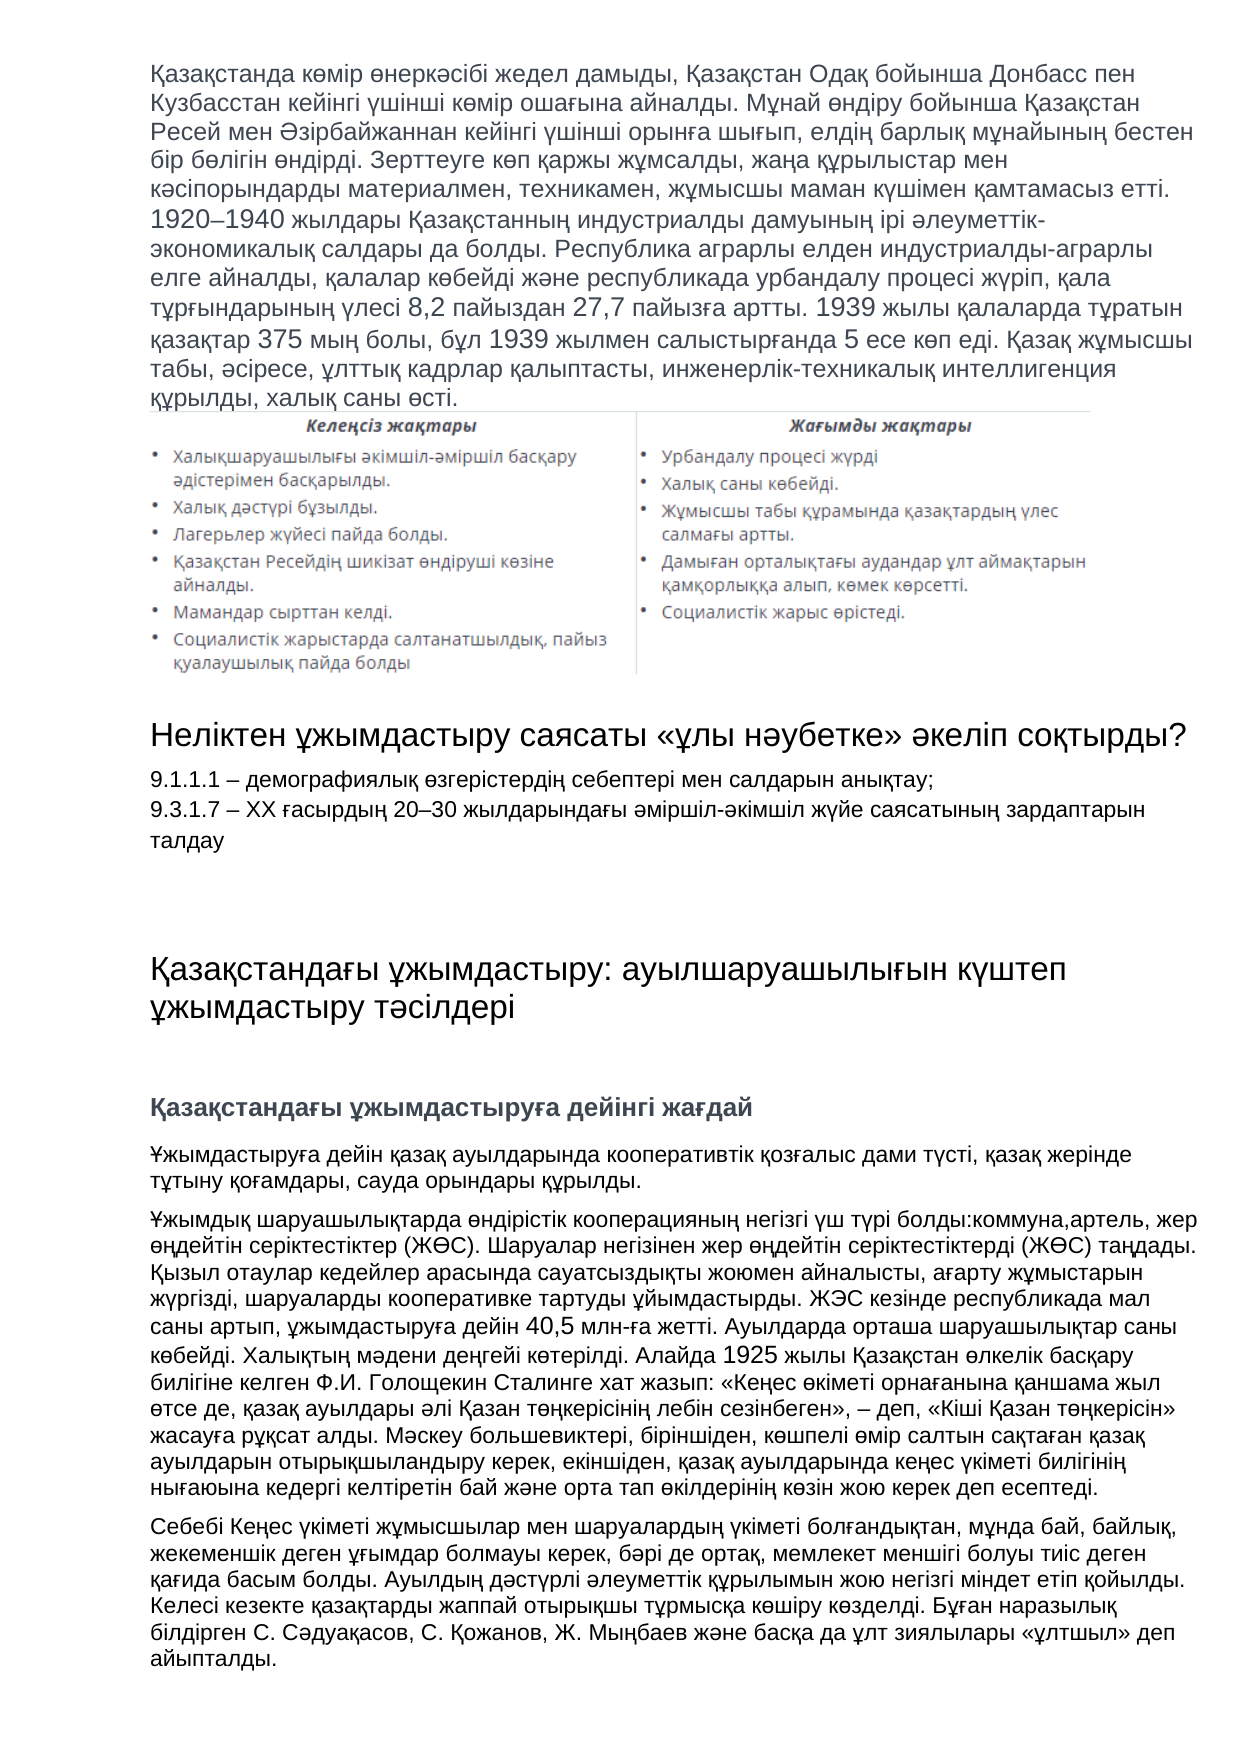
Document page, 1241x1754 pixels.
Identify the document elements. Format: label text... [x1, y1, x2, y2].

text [150, 59, 1198, 411]
picture [150, 411, 1091, 674]
text 9.1.1.1 – демографиялық өзгерістердің себептері мен салдарын анықтау; [150, 766, 1198, 793]
text 9.3.1.7 – ХХ ғасырдың 20–30 жылдарындағы әміршіл-әкімшіл жүйе саясатының зардаптарын талдау [150, 796, 1198, 853]
text Ұжымдастыруға дейін қазақ ауылдарында кооперативтік қозғалыс дами түсті, қазақ жерінде тұтыну қоғамдары, сауда орындары құрылды. [150, 1141, 1198, 1193]
text Себебі Кеңес үкіметі жұмысшылар мен шаруалардың үкіметі болғандықтан, мұнда бай, байлық, жекеменшік деген ұғымдар болмауы керек, бәрі де ортақ, мемлекет меншігі болуы тиіс деген қағида басым болды. Ауылдың дәстүрлі әлеуметтік құрылымын жою негізгі міндет етіп қойылды. Келесі кезекте қазақтарды жаппай отырықшы тұрмысқа көшіру көзделді. Бұған наразылық білдірген С. Сәдуақасов, С. Қожанов, Ж. Мыңбаев және басқа да ұлт зиялылары «ұлтшыл» деп айыпталды. [150, 1513, 1198, 1671]
subtitle Қазақстандағы ұжымдастыруға дейінгі жағдай [150, 1086, 1198, 1128]
subtitle Неліктен ұжымдастыру саясаты «ұлы нәубетке» әкеліп соқтырды? [150, 715, 1198, 754]
subtitle Қазақстандағы ұжымдастыру: ауылшаруашылығын күштеп ұжымдастыру тәсілдері [150, 948, 1198, 1025]
text Ұжымдық шаруашылықтарда өндірістік кооперацияның негізгі үш түрі болды:коммуна,артель, жер өңдейтін серіктестіктер (ЖӨС). Шаруалар негізінен жер өңдейтін серіктестіктерді (ЖӨС) таңдады. Қызыл отаулар кедейлер арасында сауатсыздықты жоюмен айналысты, ағарту жұмыстарын жүргізді, шаруаларды кооперативке тартуды ұйымдастырды. ЖЭС кезінде республикада мал саны артып, ұжымдастыруға дейін 40,5 млн-ға жетті. Ауылдарда орташа шаруашылықтар саны көбейді. Халықтың мәдени деңгейі көтерілді. Алайда 1925 жылы Қазақстан өлкелік басқару билігіне келген Ф.И. Голощекин Сталинге хат жазып: «Кеңес өкіметі орнағанына қаншама жыл өтсе де, қазақ ауылдары әлі Қазан төңкерісінің лебін сезінбеген», – деп, «Кіші Қазан төңкерісін» жасауға рұқсат алды. Мәскеу большевиктері, біріншіден, көшпелі өмір салтын сақтаған қазақ ауылдарын отырықшыландыру керек, екіншіден, қазақ ауылдарында кеңес үкіметі билігінің нығаюына кедергі келтіретін бай және орта тап өкілдерінің көзін жою керек деп есептеді. [150, 1206, 1198, 1501]
